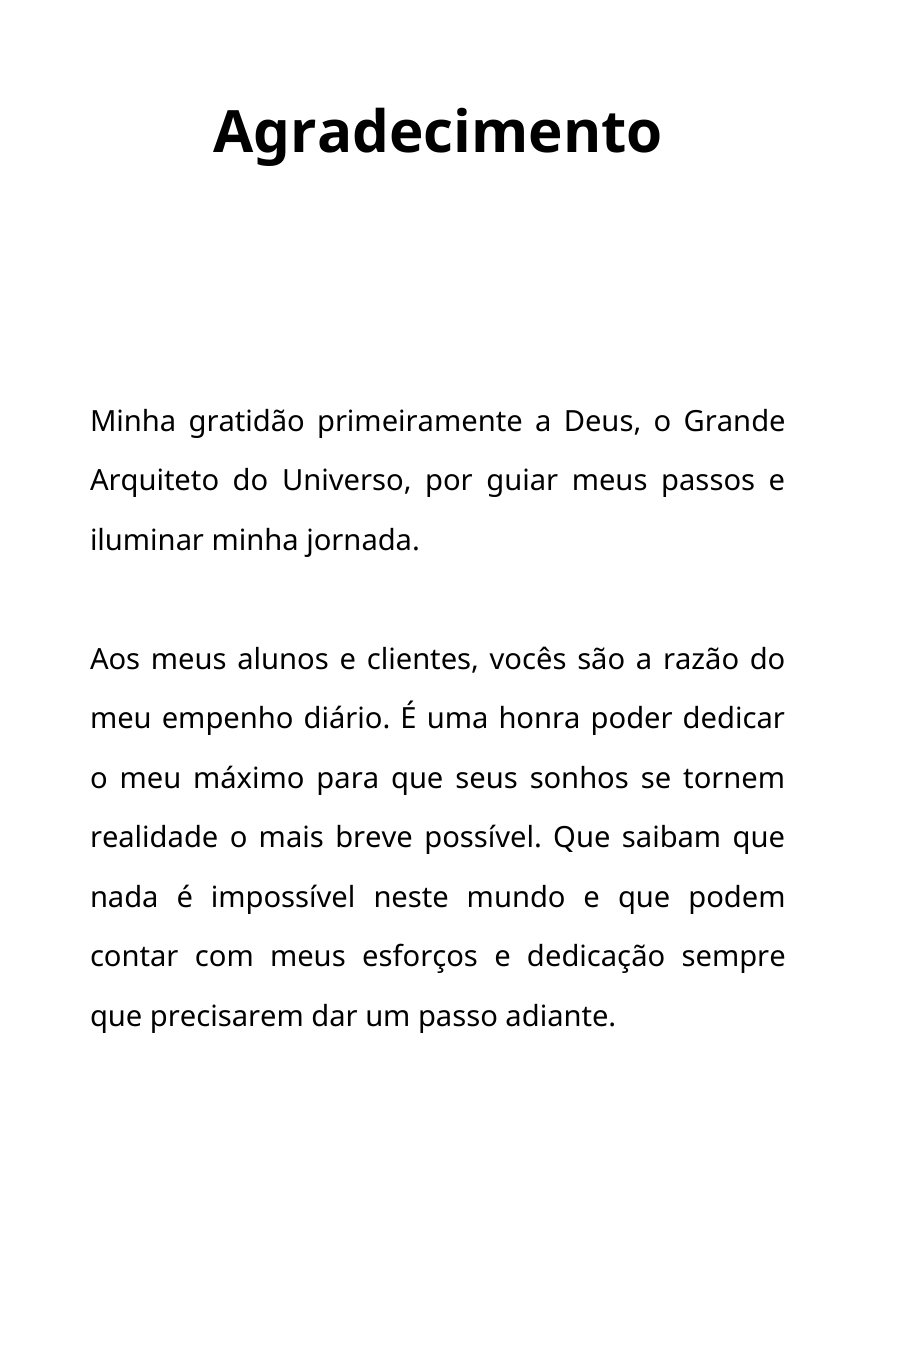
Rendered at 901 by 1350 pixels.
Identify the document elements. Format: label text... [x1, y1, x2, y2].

text Agradecimento [90, 90, 786, 169]
text Aos meus alunos e clientes, vocês são a razão do meu empenho diário. É uma honra poder dedicar o meu máximo para que seus sonhos se tornem realidade o mais breve possível. Que saibam que nada é impossível neste mundo e que podem contar com meus esforços e dedicação sempre que precisarem dar um passo adiante. [90, 638, 786, 1034]
text Minha gratidão primeiramente a Deus, o Grande Arquiteto do Universo, por guiar meus passos e iluminar minha jornada. [90, 400, 786, 559]
